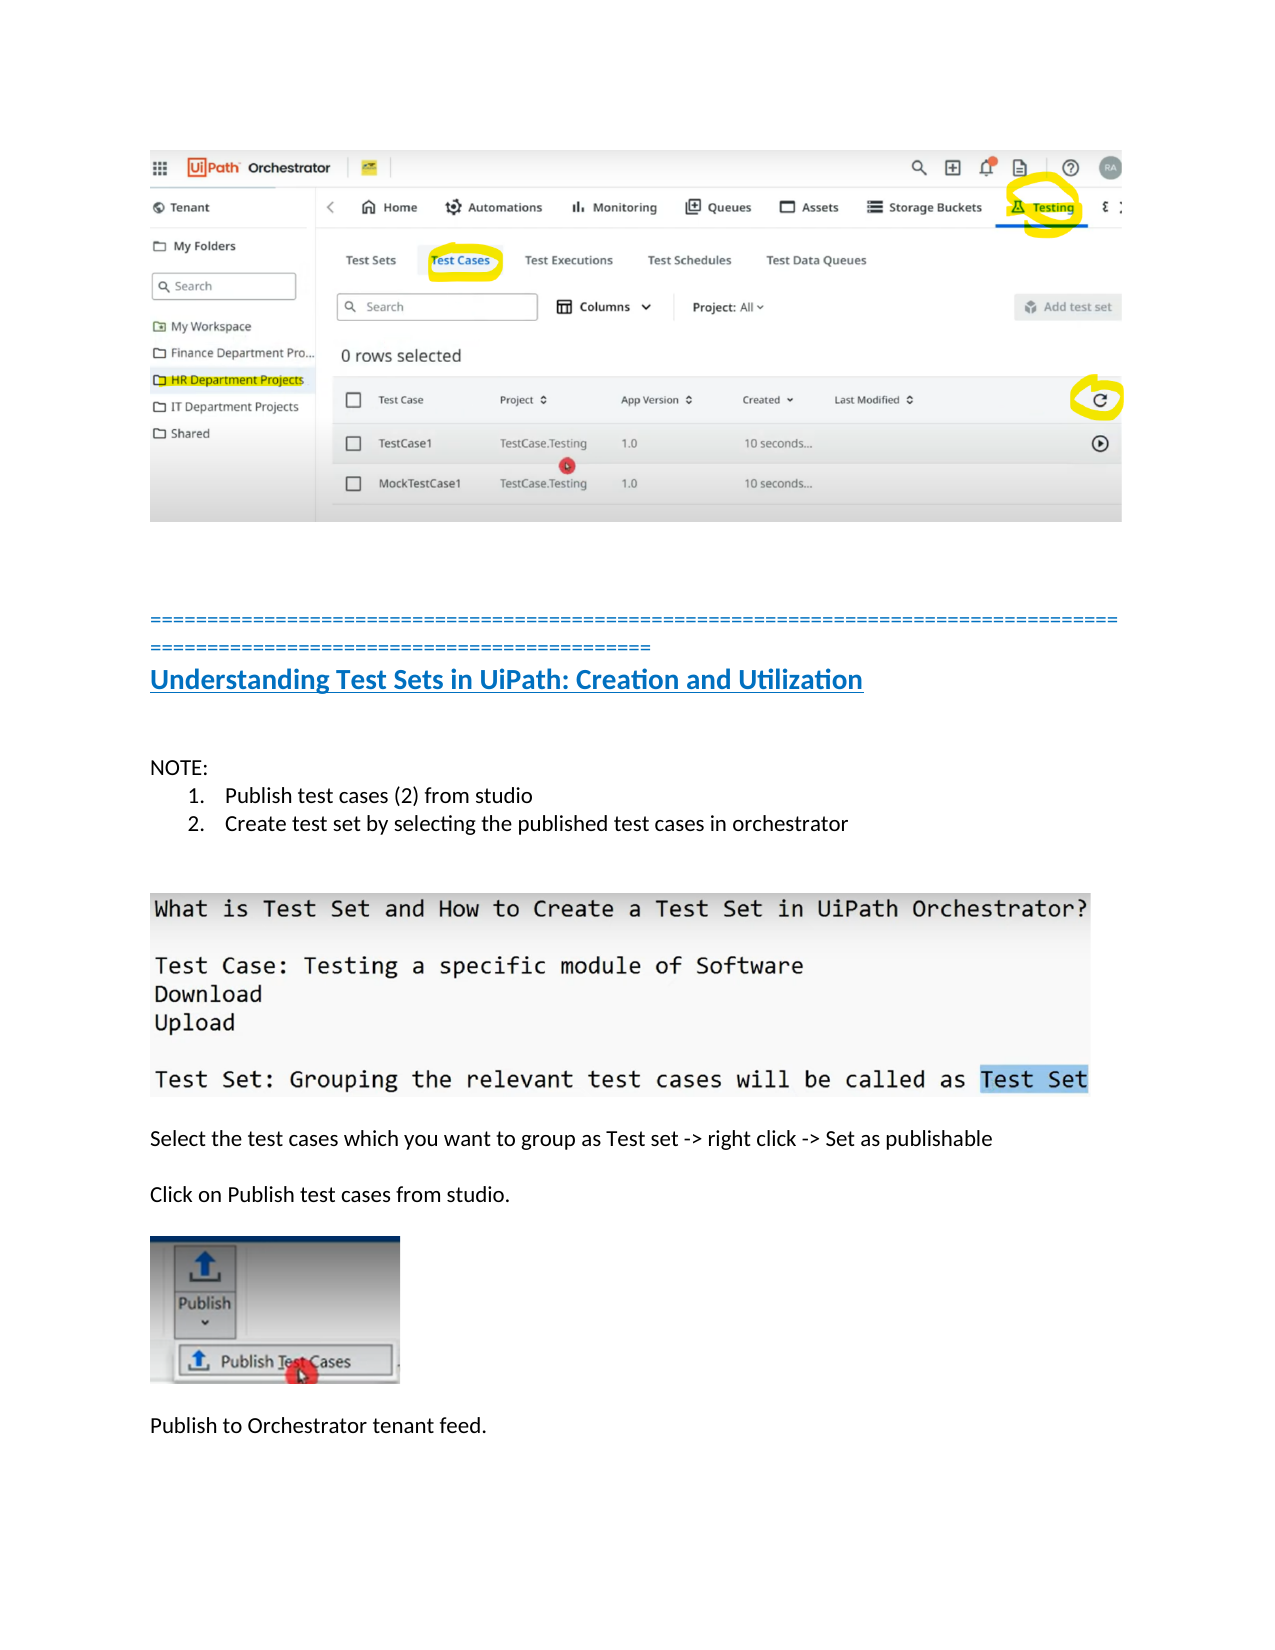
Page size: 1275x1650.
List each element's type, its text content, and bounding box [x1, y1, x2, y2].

text Click on Publish test cases from studio. [150, 1180, 1125, 1208]
text Select the test cases which you want to group as Test set -> right click -> Set as publishable [150, 1124, 1125, 1152]
text NOTE: [150, 753, 1125, 781]
text Publish to Orchestrator tenant feed. [150, 1411, 1125, 1439]
picture [150, 893, 1091, 1097]
picture [150, 150, 1125, 522]
text ================================================================================================================================= [150, 605, 1125, 661]
picture [150, 1236, 400, 1384]
text Understanding Test Sets in UiPath: Creation and Utilization [150, 661, 1125, 697]
list Create test set by selecting the published test cases in orchestrator [187, 809, 1125, 837]
list Publish test cases (2) from studio [187, 781, 1125, 809]
